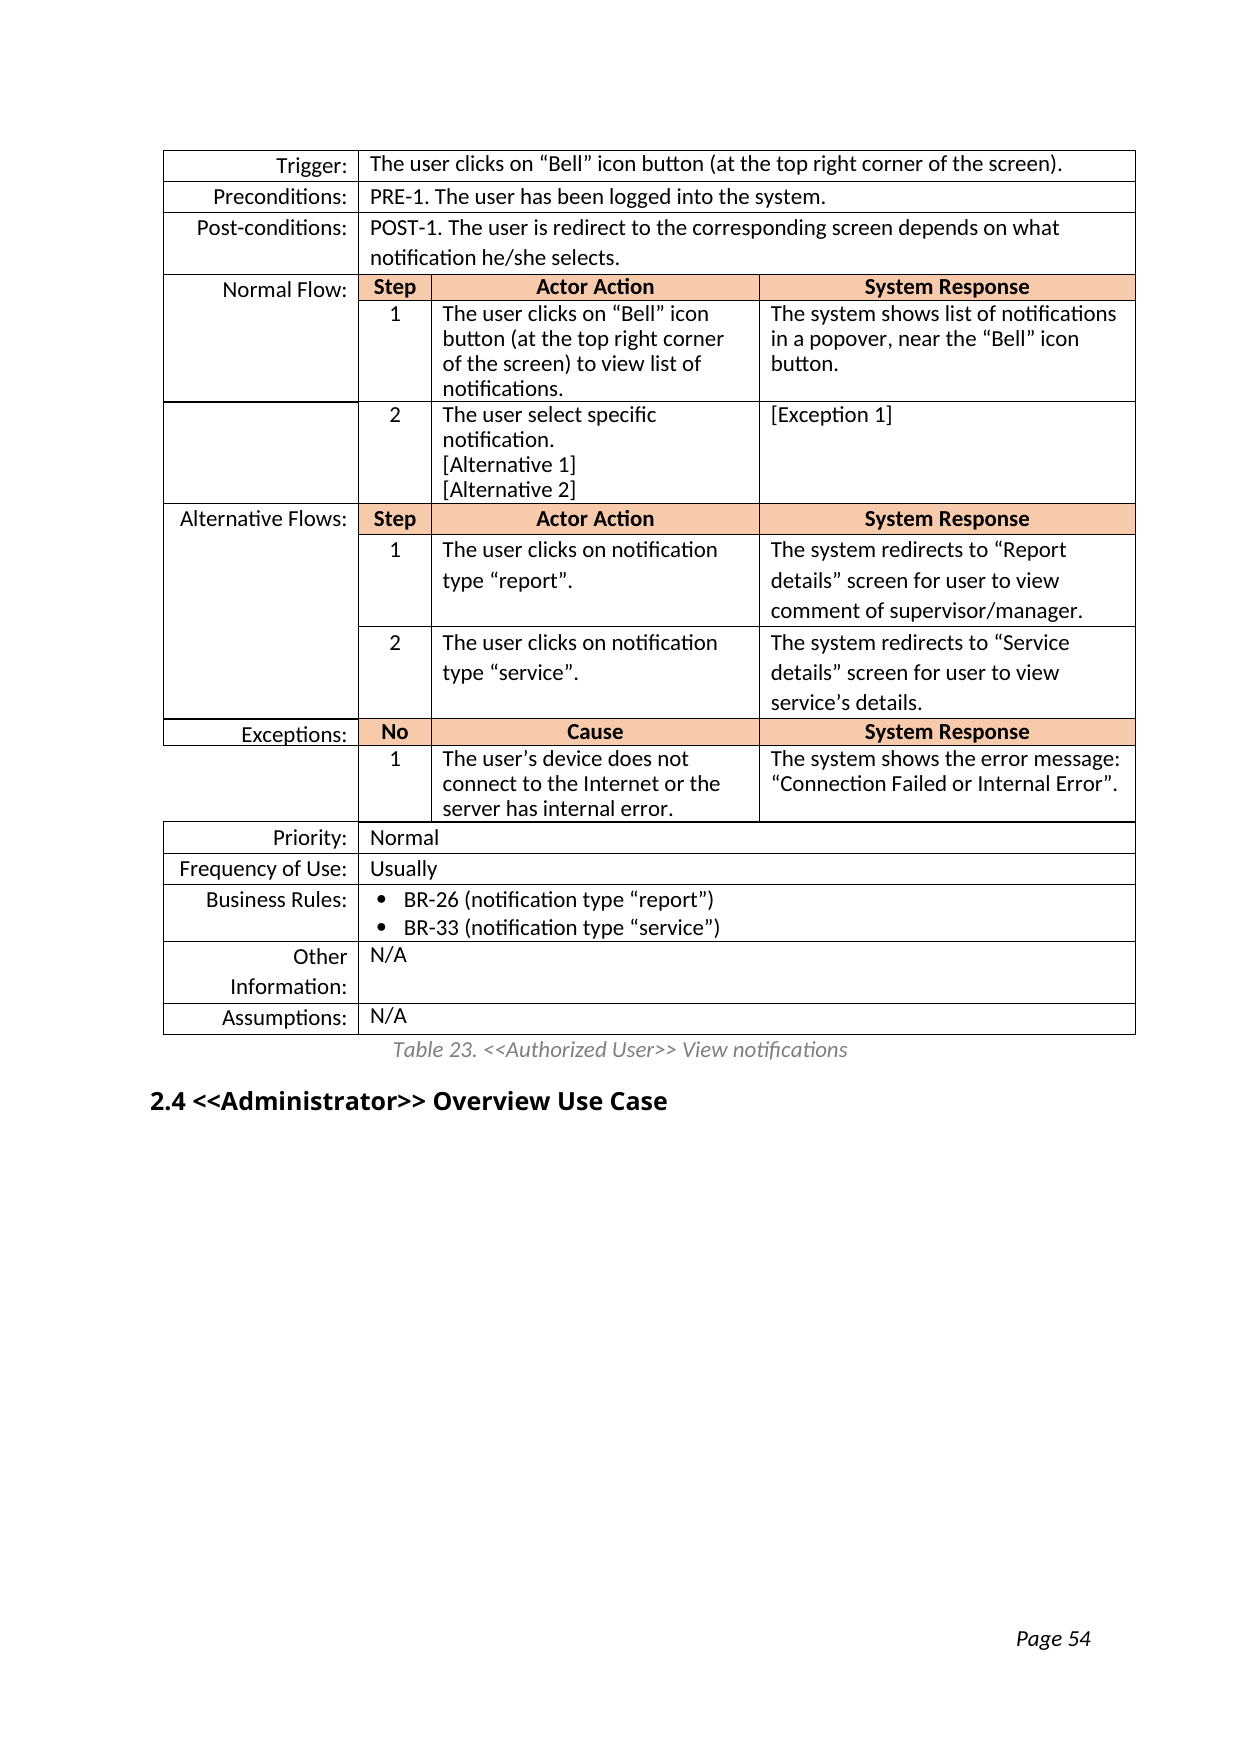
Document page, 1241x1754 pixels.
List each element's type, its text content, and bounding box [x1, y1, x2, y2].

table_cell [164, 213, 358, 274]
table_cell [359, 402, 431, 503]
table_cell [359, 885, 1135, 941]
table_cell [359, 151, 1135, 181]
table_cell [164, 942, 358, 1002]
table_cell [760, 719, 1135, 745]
subtitle 2.4 <<Administrator>> Overview Use Case [150, 1083, 1093, 1118]
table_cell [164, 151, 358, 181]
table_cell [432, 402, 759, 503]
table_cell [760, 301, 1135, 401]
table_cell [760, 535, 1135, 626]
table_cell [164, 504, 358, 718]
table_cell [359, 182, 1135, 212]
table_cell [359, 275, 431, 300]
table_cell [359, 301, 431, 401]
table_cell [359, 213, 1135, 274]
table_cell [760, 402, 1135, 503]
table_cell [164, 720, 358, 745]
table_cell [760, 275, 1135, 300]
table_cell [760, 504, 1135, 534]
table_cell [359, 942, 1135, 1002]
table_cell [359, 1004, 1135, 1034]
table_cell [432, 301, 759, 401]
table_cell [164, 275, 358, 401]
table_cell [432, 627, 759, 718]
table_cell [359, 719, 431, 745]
text Table 23. <<Authorized User>> View notifications [150, 1035, 1093, 1063]
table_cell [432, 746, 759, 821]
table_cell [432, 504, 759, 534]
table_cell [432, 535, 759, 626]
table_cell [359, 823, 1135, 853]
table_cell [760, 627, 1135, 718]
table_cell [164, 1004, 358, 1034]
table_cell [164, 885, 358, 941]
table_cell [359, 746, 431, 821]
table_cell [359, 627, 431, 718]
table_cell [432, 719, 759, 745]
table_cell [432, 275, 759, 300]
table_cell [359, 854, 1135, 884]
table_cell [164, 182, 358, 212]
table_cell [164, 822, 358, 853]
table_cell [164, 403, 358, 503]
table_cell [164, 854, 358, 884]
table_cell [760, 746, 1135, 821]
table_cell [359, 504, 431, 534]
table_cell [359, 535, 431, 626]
